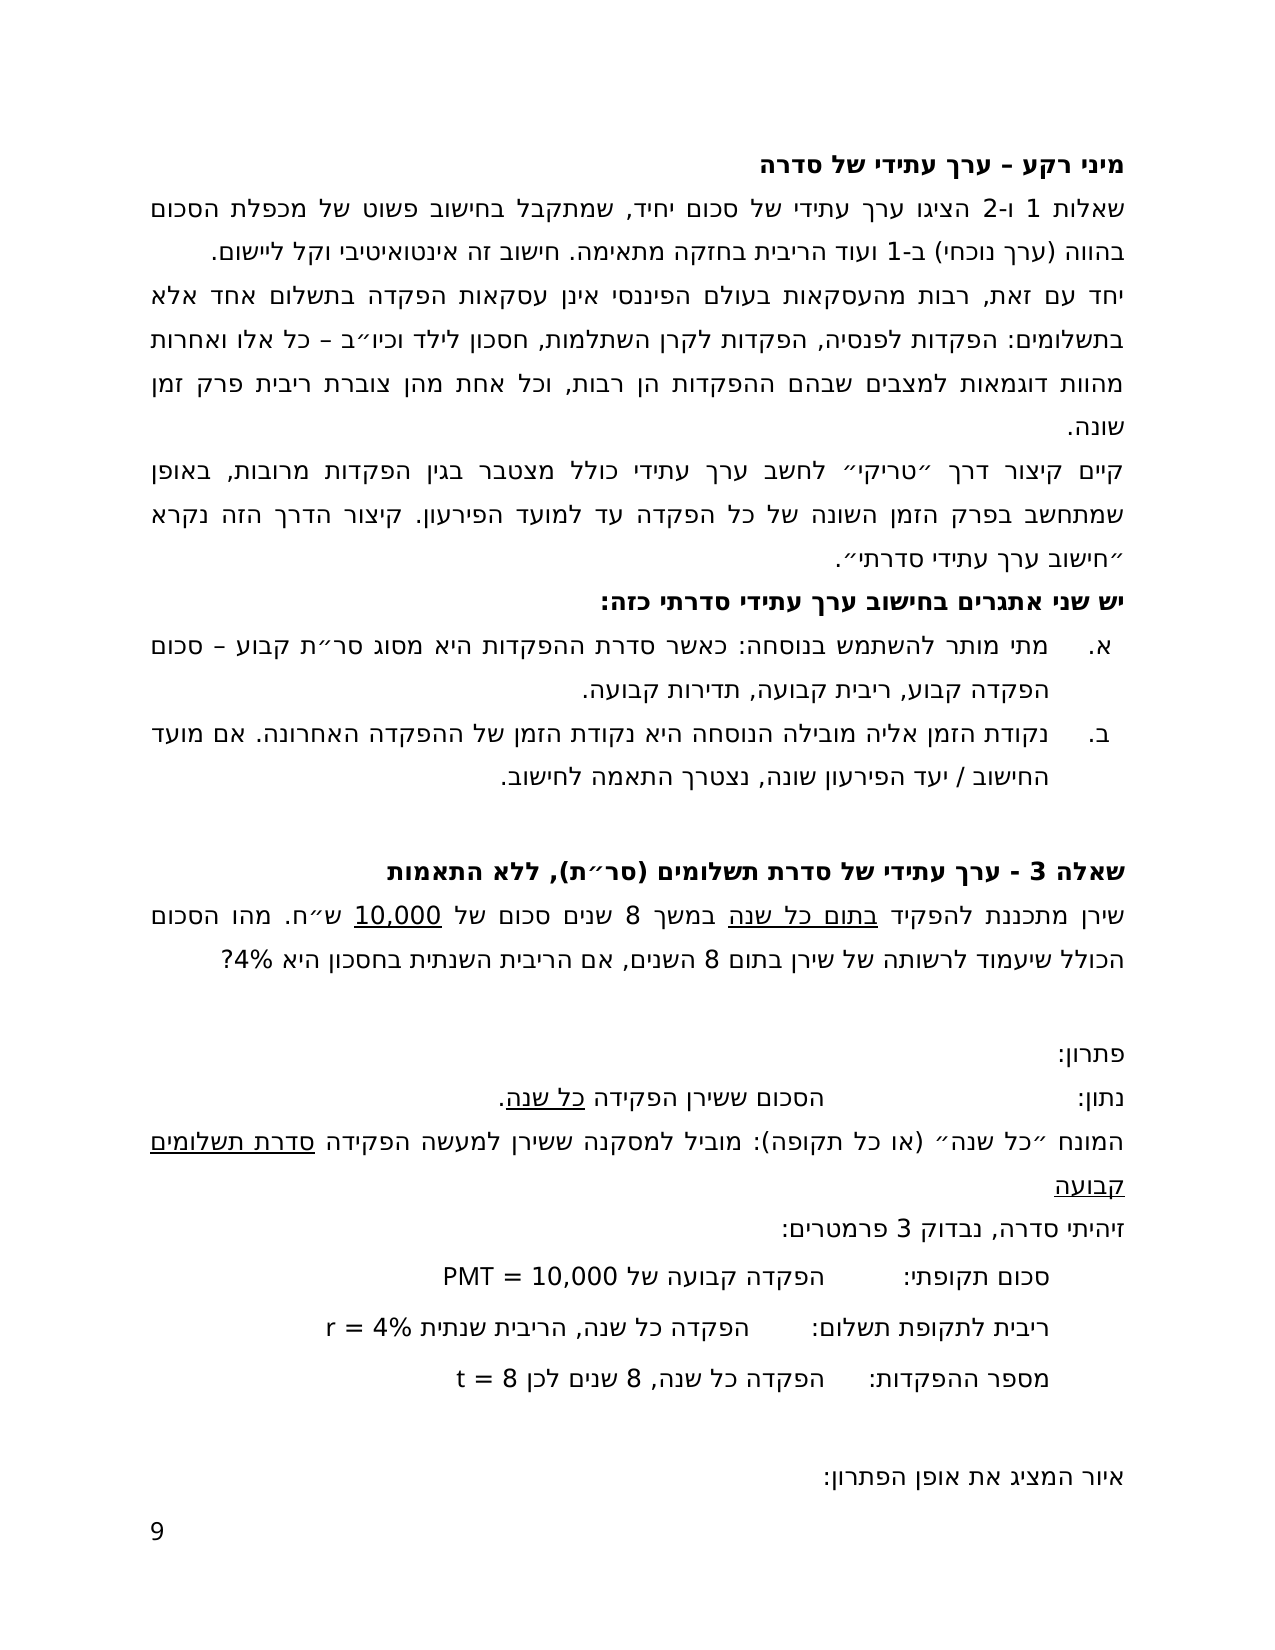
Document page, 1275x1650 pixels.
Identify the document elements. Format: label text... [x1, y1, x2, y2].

text המונח ״כל שנה״ (או כל תקופה): מוביל למסקנה ששירן למעשה הפקידה סדרת תשלומים קבועה [150, 1127, 1125, 1200]
text נתון: הסכום ששירן הפקידה כל שנה. [150, 1083, 1125, 1112]
text שאלות 1 ו-2 הציגו ערך עתידי של סכום יחיד, שמתקבל בחישוב פשוט של מכפלת הסכום בהווה (ערך נוכחי) ב-1 ועוד הריבית בחזקה מתאימה. חישוב זה אינטואיטיבי וקל ליישום. [150, 194, 1125, 267]
text סכום תקופתי: הפקדה קבועה של 10,000 = PMT [150, 1258, 1125, 1292]
text יחד עם זאת, רבות מהעסקאות בעולם הפיננסי אינן עסקאות הפקדה בתשלום אחד אלא בתשלומים: הפקדות לפנסיה, הפקדות לקרן השתלמות, חסכון לילד וכיו״ב – כל אלו ואחרות מהוות דוגמאות למצבים שבהם ההפקדות הן רבות, וכל אחת מהן צוברת ריבית פרק זמן שונה. [150, 281, 1125, 442]
text ריבית לתקופת תשלום: הפקדה כל שנה, הריבית שנתית 4% = r [150, 1309, 1125, 1343]
text פתרון: [150, 1039, 1125, 1069]
text שירן מתכננת להפקיד בתום כל שנה במשך 8 שנים סכום של 10,000 ש״ח. מהו הסכום הכולל שיעמוד לרשותה של שירן בתום 8 השנים, אם הריבית השנתית בחסכון היא 4%? [150, 901, 1125, 974]
text מספר ההפקדות: הפקדה כל שנה, 8 שנים לכן 8 = t [150, 1360, 1125, 1394]
text מיני רקע – ערך עתידי של סדרה [150, 150, 1125, 179]
text שאלה 3 - ערך עתידי של סדרת תשלומים (סר״ת), ללא התאמות [150, 857, 1125, 886]
list נקודת הזמן אליה מובילה הנוסחה היא נקודת הזמן של ההפקדה האחרונה. אם מועד החישוב / יעד הפירעון שונה, נצטרך התאמה לחישוב. [150, 719, 1087, 792]
text קיים קיצור דרך ״טריקי״ לחשב ערך עתידי כולל מצטבר בגין הפקדות מרובות, באופן שמתחשב בפרק הזמן השונה של כל הפקדה עד למועד הפירעון. קיצור הדרך הזה נקרא ״חישוב ערך עתידי סדרתי״. [150, 456, 1125, 573]
text זיהיתי סדרה, נבדוק 3 פרמטרים: [150, 1214, 1125, 1244]
text יש שני אתגרים בחישוב ערך עתידי סדרתי כזה: [150, 587, 1125, 617]
text איור המציג את אופן הפתרון: [150, 1462, 1125, 1492]
list מתי מותר להשתמש בנוסחה: כאשר סדרת ההפקדות היא מסוג סר״ת קבוע – סכום הפקדה קבוע, ריבית קבועה, תדירות קבועה. [150, 631, 1087, 704]
